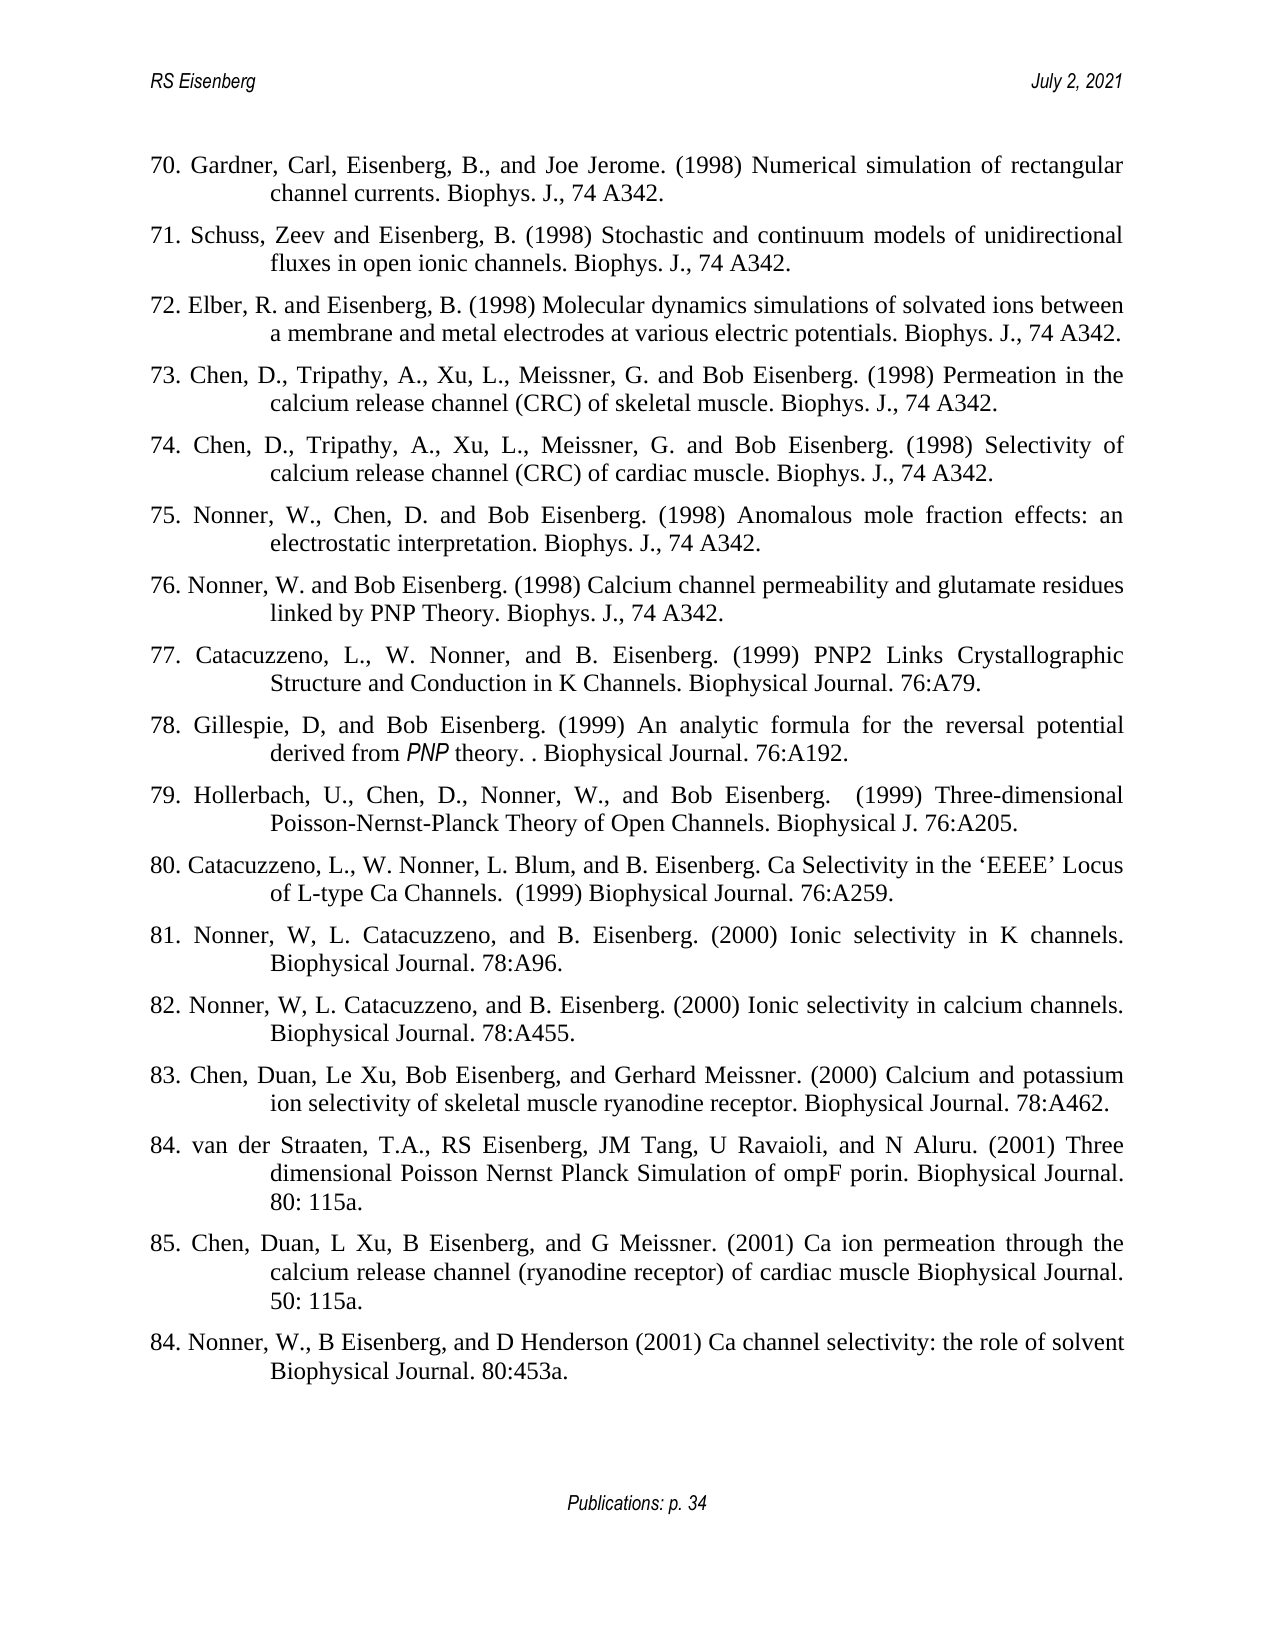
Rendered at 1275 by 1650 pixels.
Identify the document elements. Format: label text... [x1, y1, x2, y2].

text 77. Catacuzzeno, L., W. Nonner, and B. Eisenberg. (1999) PNP2 Links Crystallographic Structure and Conduction in K Channels. Biophysical Journal. 76:A79. [150, 640, 1125, 697]
text 84. van der Straaten, T.A., RS Eisenberg, JM Tang, U Ravaioli, and N Aluru. (2001) Three dimensional Poisson Nernst Planck Simulation of ompF porin. Biophysical Journal. 80: 115a. [150, 1130, 1125, 1216]
text 83. Chen, Duan, Le Xu, Bob Eisenberg, and Gerhard Meissner. (2000) Calcium and potassium ion selectivity of skeletal muscle ryanodine receptor. Biophysical Journal. 78:A462. [150, 1060, 1125, 1117]
text 76. Nonner, W. and Bob Eisenberg. (1998) Calcium channel permeability and glutamate residues linked by PNP Theory. Biophys. J., 74 A342. [150, 570, 1125, 627]
text 82. Nonner, W, L. Catacuzzeno, and B. Eisenberg. (2000) Ionic selectivity in calcium channels. Biophysical Journal. 78:A455. [150, 990, 1125, 1047]
text 75. Nonner, W., Chen, D. and Bob Eisenberg. (1998) Anomalous mole fraction effects: an electrostatic interpretation. Biophys. J., 74 A342. [150, 500, 1125, 557]
text 80. Catacuzzeno, L., W. Nonner, L. Blum, and B. Eisenberg. Ca Selectivity in the ‘EEEE’ Locus of L-type Ca Channels. (1999) Biophysical Journal. 76:A259. [150, 850, 1125, 907]
text 81. Nonner, W, L. Catacuzzeno, and B. Eisenberg. (2000) Ionic selectivity in K channels. Biophysical Journal. 78:A96. [150, 920, 1125, 977]
text 72. Elber, R. and Eisenberg, B. (1998) Molecular dynamics simulations of solvated ions between a membrane and metal electrodes at various electric potentials. Biophys. J., 74 A342. [150, 290, 1125, 347]
text 79. Hollerbach, U., Chen, D., Nonner, W., and Bob Eisenberg. (1999) Three-dimensional Poisson-Nernst-Planck Theory of Open Channels. Biophysical J. 76:A205. [150, 780, 1125, 837]
text 85. Chen, Duan, L Xu, B Eisenberg, and G Meissner. (2001) Ca ion permeation through the calcium release channel (ryanodine receptor) of cardiac muscle Biophysical Journal. 50: 115a. [150, 1228, 1125, 1315]
text 70. Gardner, Carl, Eisenberg, B., and Joe Jerome. (1998) Numerical simulation of rectangular channel currents. Biophys. J., 74 A342. [150, 150, 1125, 207]
text 84. Nonner, W., B Eisenberg, and D Henderson (2001) Ca channel selectivity: the role of solvent Biophysical Journal. 80:453a. [150, 1327, 1125, 1385]
text 74. Chen, D., Tripathy, A., Xu, L., Meissner, G. and Bob Eisenberg. (1998) Selectivity of calcium release channel (CRC) of cardiac muscle. Biophys. J., 74 A342. [150, 430, 1125, 487]
text 78. Gillespie, D, and Bob Eisenberg. (1999) An analytic formula for the reversal potential derived from PNP theory. . Biophysical Journal. 76:A192. [150, 710, 1125, 767]
text 73. Chen, D., Tripathy, A., Xu, L., Meissner, G. and Bob Eisenberg. (1998) Permeation in the calcium release channel (CRC) of skeletal muscle. Biophys. J., 74 A342. [150, 360, 1125, 417]
text 71. Schuss, Zeev and Eisenberg, B. (1998) Stochastic and continuum models of unidirectional fluxes in open ionic channels. Biophys. J., 74 A342. [150, 220, 1125, 277]
